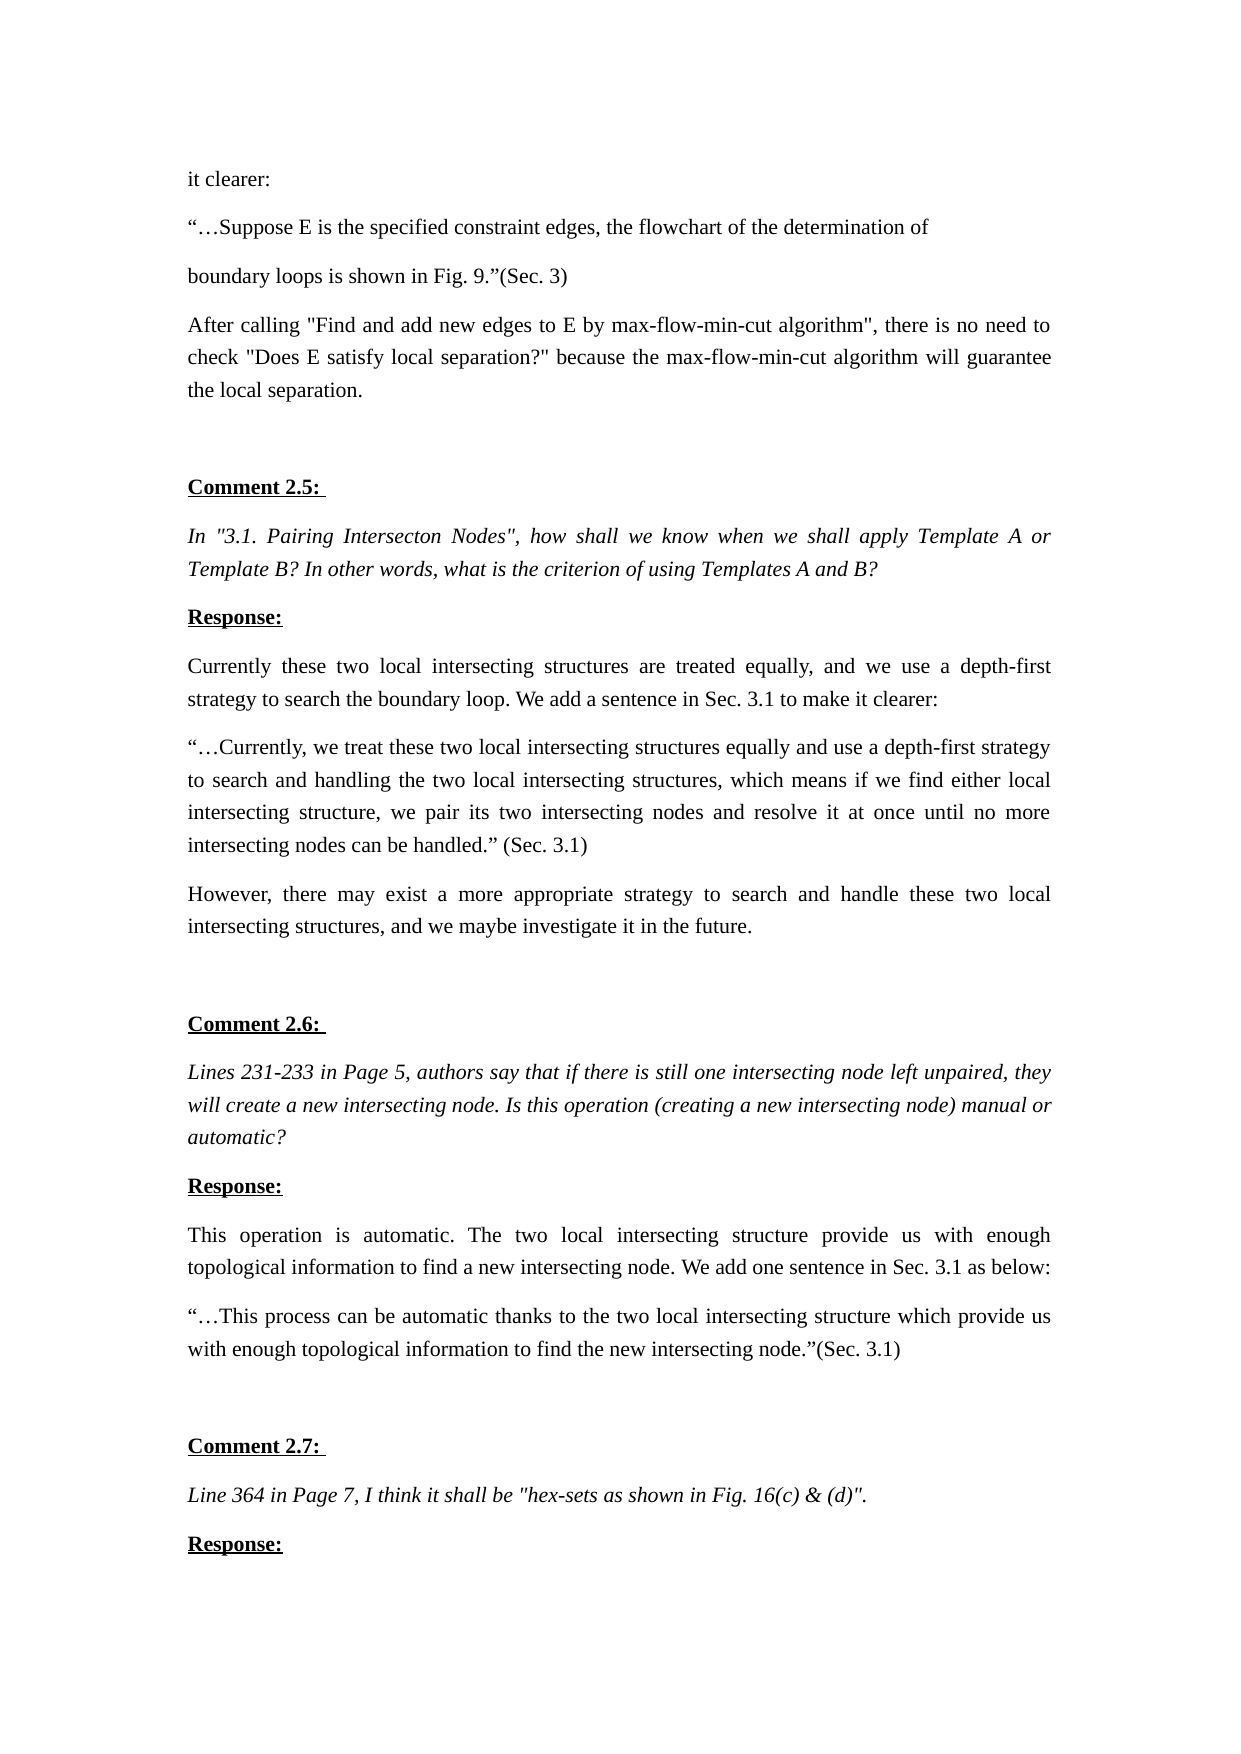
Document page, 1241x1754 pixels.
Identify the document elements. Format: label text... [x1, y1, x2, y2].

text Response: [187, 1169, 1053, 1202]
text Response: [187, 601, 1053, 633]
text Currently these two local intersecting structures are treated equally, and we use a depth-first strategy to search the boundary loop. We add a sentence in Sec. 3.1 to make it clearer: [187, 649, 1053, 714]
text This operation is automatic. The two local intersecting structure provide us with enough topological information to find a new intersecting node. We add one sentence in Sec. 3.1 as below: [187, 1218, 1053, 1283]
text “…Currently, we treat these two local intersecting structures equally and use a depth-first strategy to search and handling the two local intersecting structures, which means if we find either local intersecting structure, we pair its two intersecting nodes and resolve it at once until no more intersecting nodes can be handled.” (Sec. 3.1) [187, 731, 1053, 861]
text “…Suppose E is the specified constraint edges, the flowchart of the determination of [187, 211, 1053, 243]
text In "3.1. Pairing Intersecton Nodes", how shall we know when we shall apply Template A or Template B? In other words, what is the criterion of using Templates A and B? [187, 519, 1053, 584]
text However, there may exist a more appropriate strategy to search and handle these two local intersecting structures, and we maybe investigate it in the future. [187, 877, 1053, 942]
text Comment 2.6: [187, 1007, 1053, 1039]
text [187, 162, 1053, 194]
text Lines 231-233 in Page 5, authors say that if there is still one intersecting node left unpaired, they will create a new intersecting node. Is this operation (creating a new intersecting node) manual or automatic? [187, 1056, 1053, 1153]
text “…This process can be automatic thanks to the two local intersecting structure which provide us with enough topological information to find the new intersecting node.”(Sec. 3.1) [187, 1299, 1053, 1364]
text Response: [187, 1527, 1053, 1559]
text boundary loops is shown in Fig. 9.”(Sec. 3) [187, 259, 1053, 292]
text Comment 2.5: [187, 471, 1053, 503]
text Line 364 in Page 7, I think it shall be "hex-sets as shown in Fig. 16(c) & (d)". [187, 1478, 1053, 1511]
text Comment 2.7: [187, 1429, 1053, 1462]
text After calling "Find and add new edges to E by max-flow-min-cut algorithm", there is no need to check "Does E satisfy local separation?" because the max-flow-min-cut algorithm will guarantee the local separation. [187, 308, 1053, 406]
